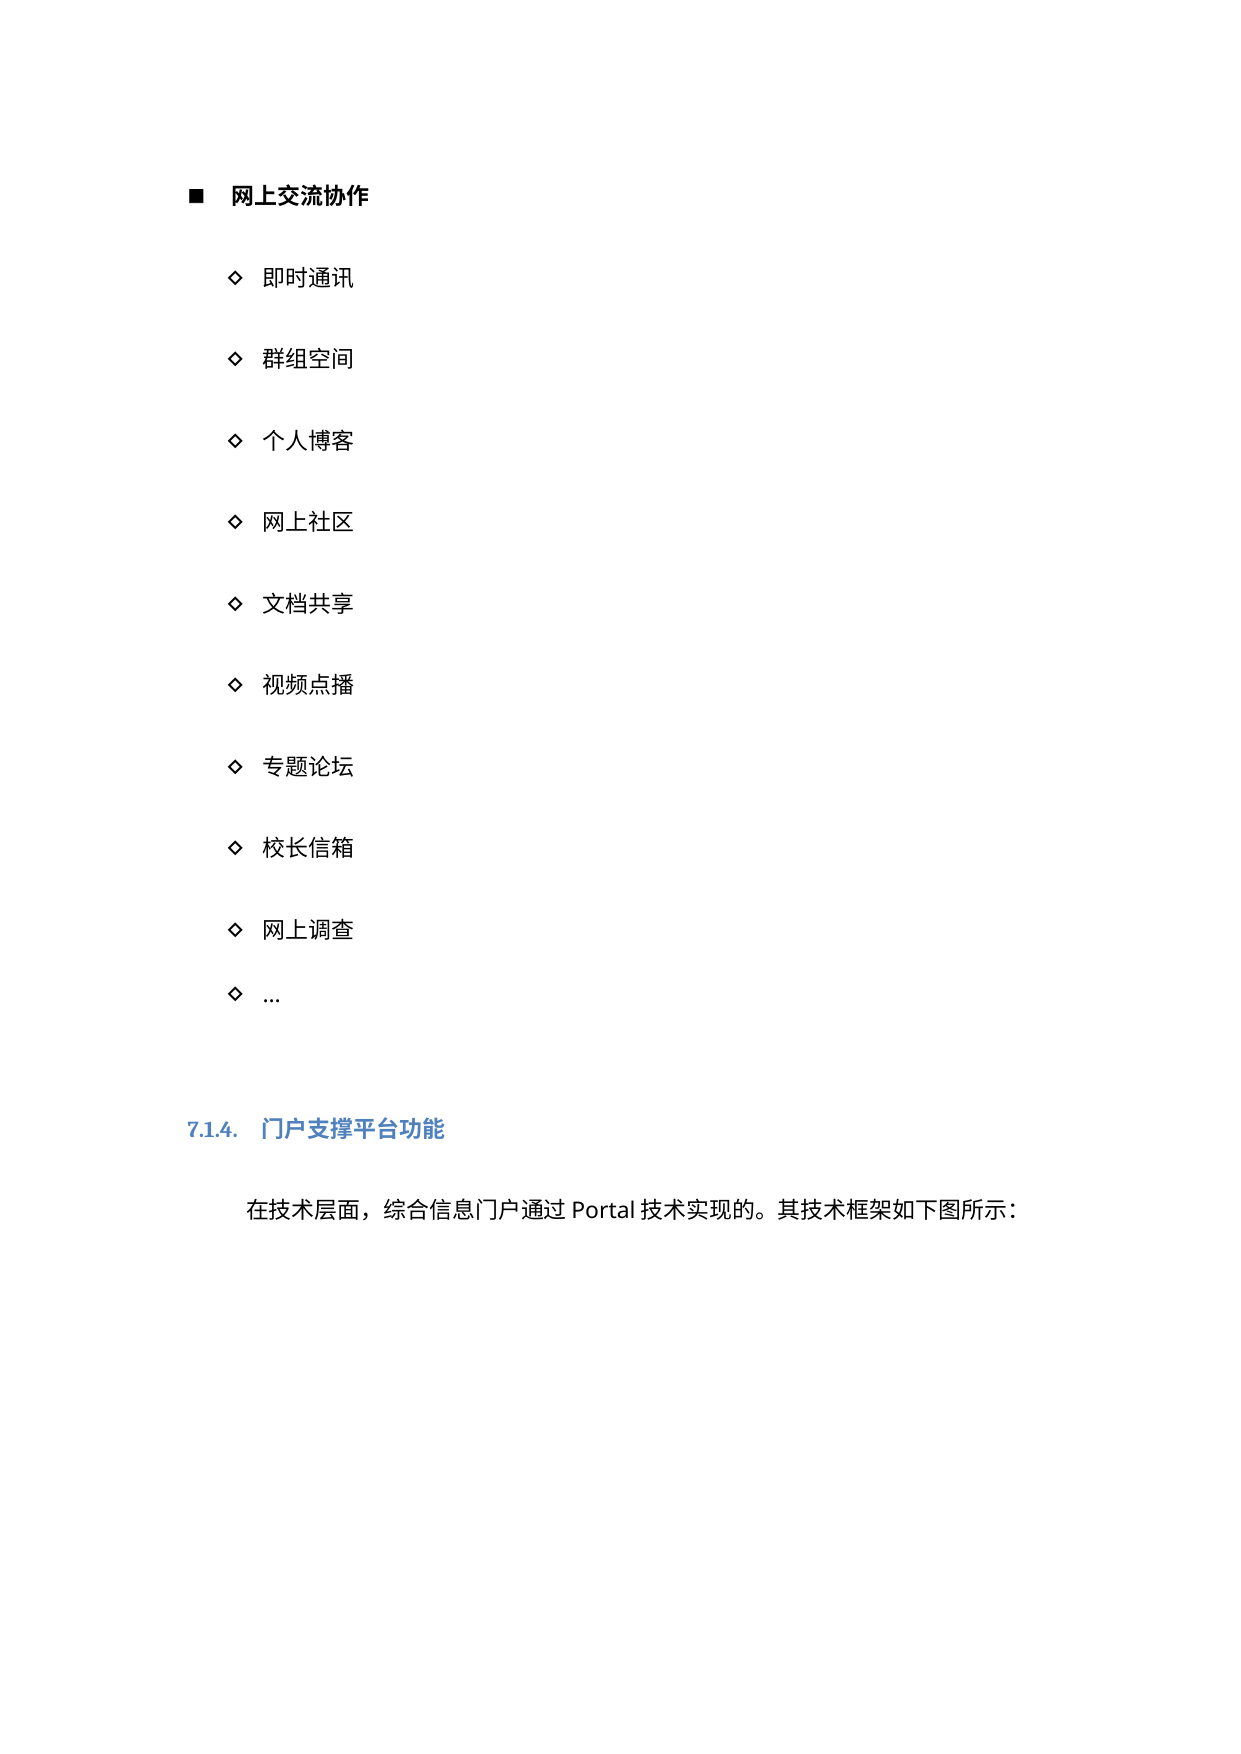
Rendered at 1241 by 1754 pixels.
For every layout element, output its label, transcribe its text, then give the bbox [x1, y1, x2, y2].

list … [225, 978, 1053, 1010]
list 网上交流协作 [187, 162, 1053, 227]
list 网上社区 [225, 488, 1053, 553]
list 专题论坛 [225, 733, 1053, 798]
text 在技术层面，综合信息门户通过Portal技术实现的。其技术框架如下图所示： [187, 1176, 1053, 1241]
list 文档共享 [225, 570, 1053, 635]
list 群组空间 [225, 325, 1053, 390]
subtitle 门户支撑平台功能 [187, 1095, 1053, 1160]
list 校长信箱 [225, 814, 1053, 879]
list 即时通讯 [225, 243, 1053, 308]
list 视频点播 [225, 651, 1053, 716]
list 网上调查 [225, 896, 1053, 961]
list 个人博客 [225, 407, 1053, 472]
